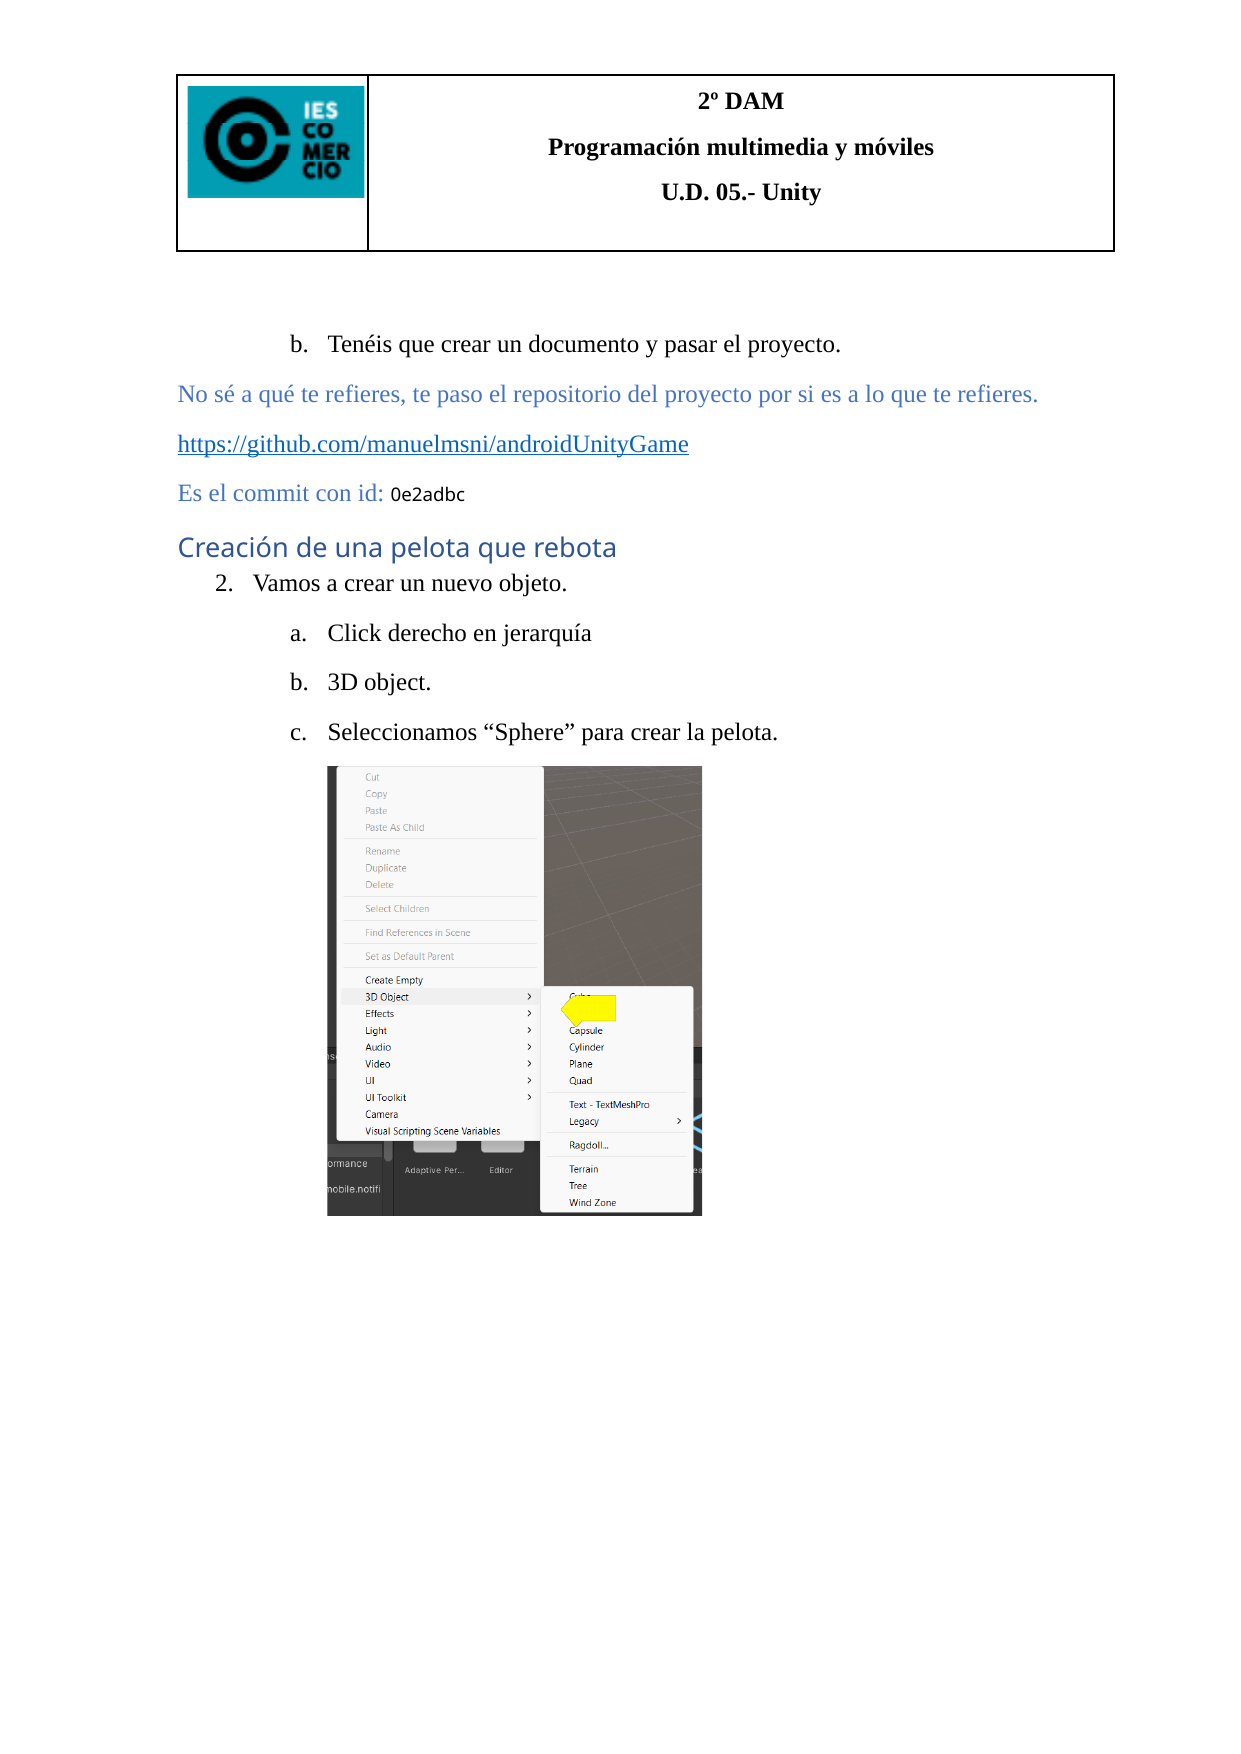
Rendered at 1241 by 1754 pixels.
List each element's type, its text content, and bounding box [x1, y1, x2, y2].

text https://github.com/manuelmsni/androidUnityGame [177, 429, 1063, 457]
text No sé a qué te refieres, te paso el repositorio del proyecto por si es a lo que te refieres. [177, 379, 1063, 408]
list Seleccionamos “Sphere” para crear la pelota. [290, 717, 1063, 746]
picture [327, 766, 703, 1216]
text Es el commit con id: 0e2adbc [177, 478, 1063, 507]
list Click derecho en jerarquía [290, 618, 1063, 646]
picture [187, 86, 365, 198]
list 3D object. [290, 667, 1063, 696]
subtitle Creación de una pelota que rebota [177, 528, 1063, 565]
list Vamos a crear un nuevo objeto. [215, 568, 1063, 597]
list Tenéis que crear un documento y pasar el proyecto. [290, 329, 1063, 358]
